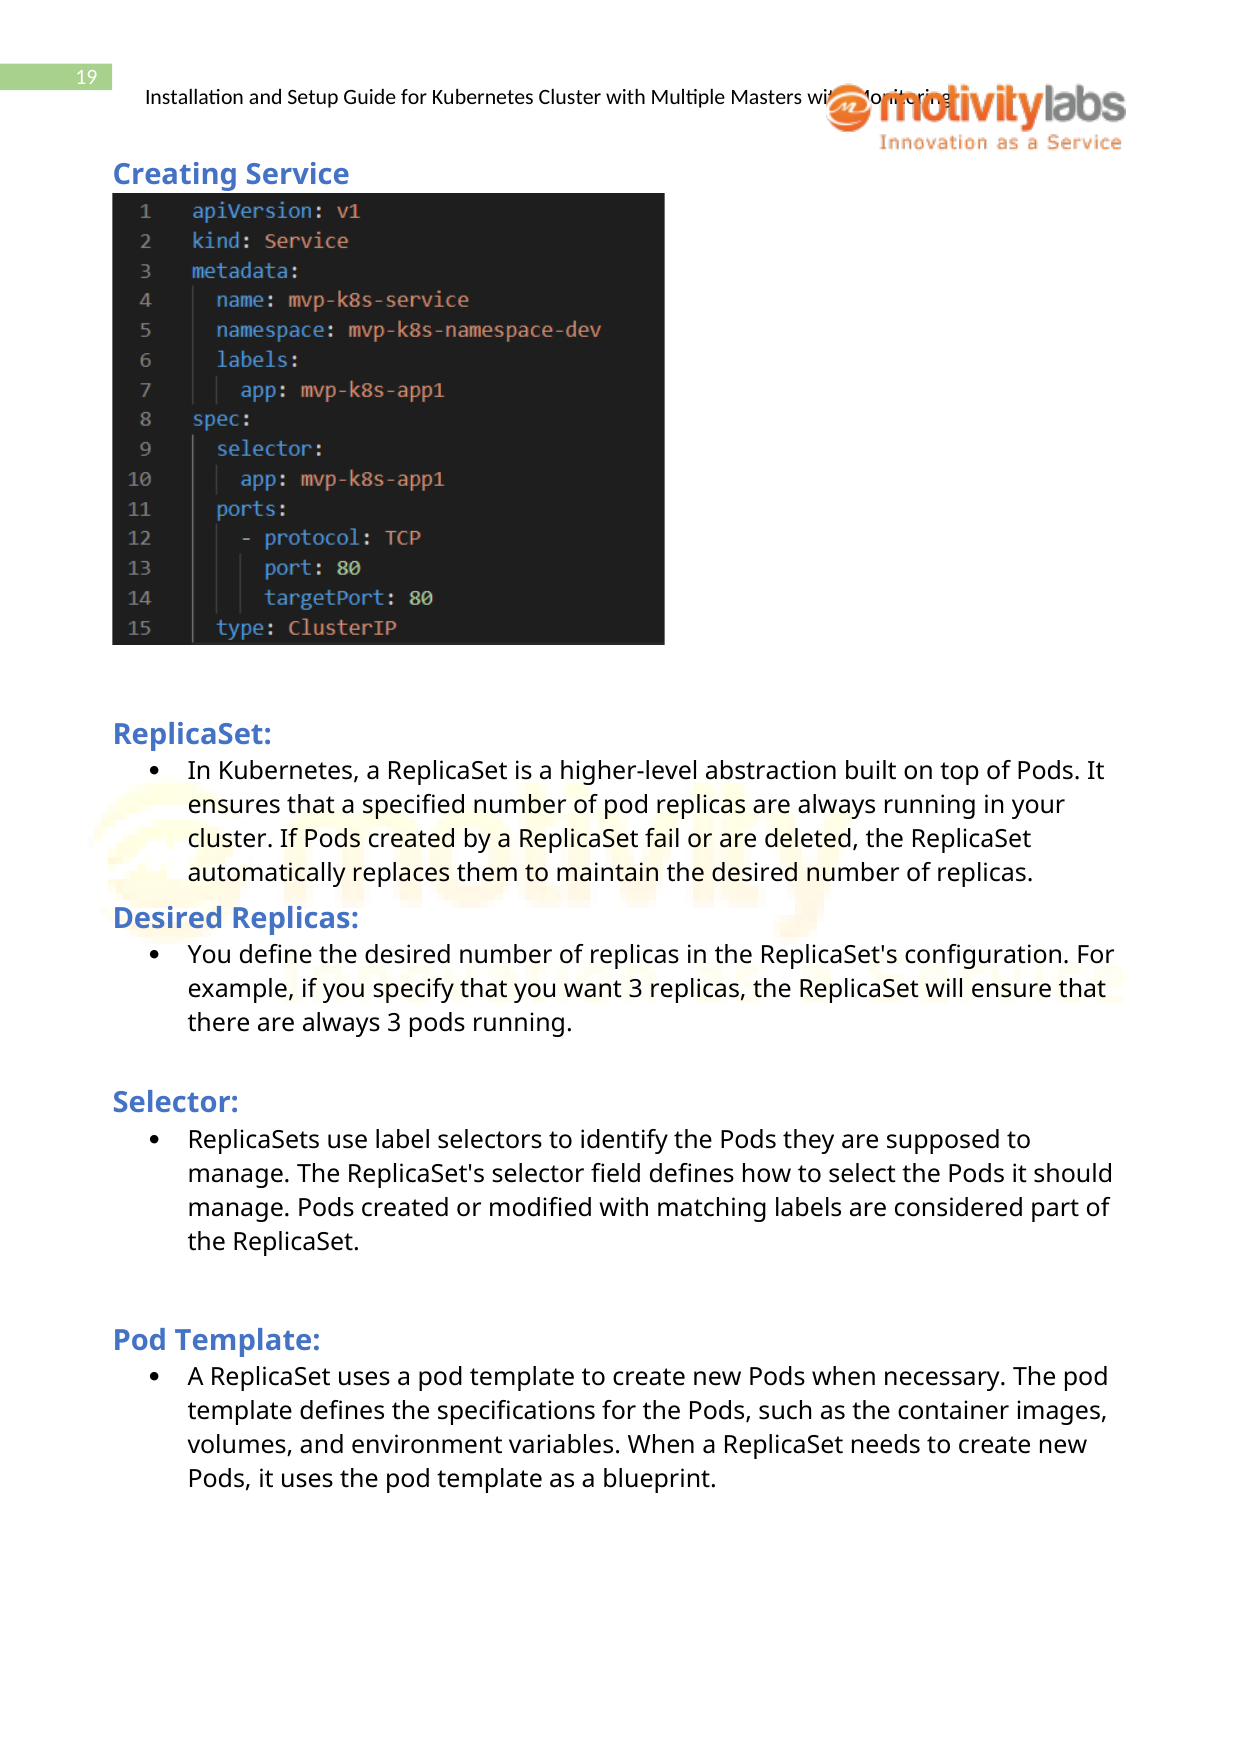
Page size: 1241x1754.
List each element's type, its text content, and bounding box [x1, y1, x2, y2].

picture [825, 73, 1129, 154]
list ReplicaSets use label selectors to identify the Pods they are supposed to manage. The ReplicaSet's selector field defines how to select the Pods it should manage. Pods created or modified with matching labels are considered part of the ReplicaSet. [150, 1121, 1128, 1257]
subtitle Pod Template: [112, 1319, 1128, 1359]
subtitle Selector: [112, 1082, 1128, 1121]
subtitle Creating Service [112, 153, 1128, 193]
list A ReplicaSet uses a pod template to create new Pods when necessary. The pod template defines the specifications for the Pods, such as the container images, volumes, and environment variables. When a ReplicaSet needs to create new Pods, it uses the pod template as a blueprint. [150, 1359, 1128, 1495]
subtitle ReplicaSet: [112, 713, 1128, 753]
list In Kubernetes, a ReplicaSet is a higher-level abstraction built on top of Pods. It ensures that a specified number of pod replicas are always running in your cluster. If Pods created by a ReplicaSet fail or are deleted, the ReplicaSet automatically replaces them to maintain the desired number of replicas. [150, 753, 1128, 889]
picture [112, 193, 665, 645]
list You define the desired number of replicas in the ReplicaSet's configuration. For example, if you specify that you want 3 replicas, the ReplicaSet will ensure that there are always 3 pods running. [150, 937, 1128, 1039]
subtitle Desired Replicas: [112, 897, 1128, 937]
